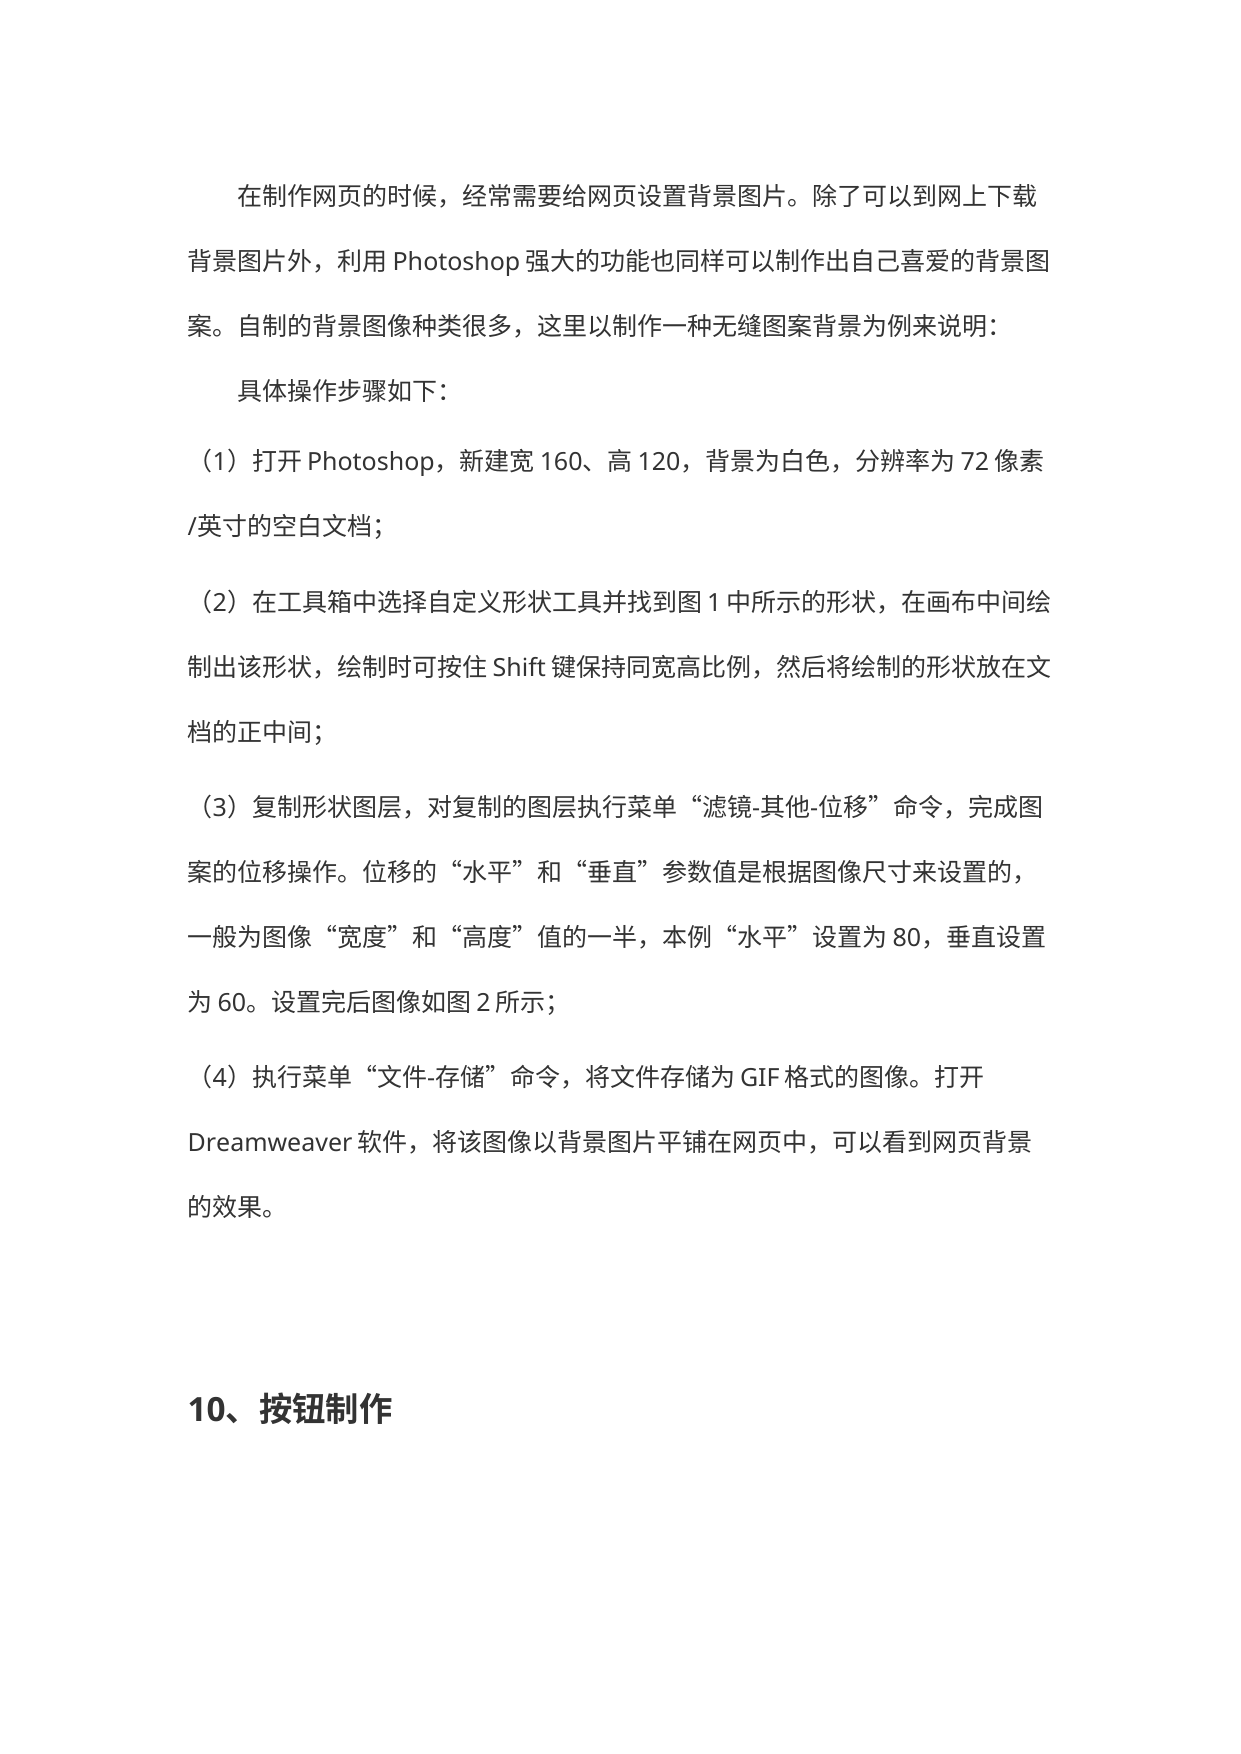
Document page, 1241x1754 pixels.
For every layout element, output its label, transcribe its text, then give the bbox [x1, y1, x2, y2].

text （4）执行菜单“文件-存储”命令，将文件存储为GIF格式的图像。打开Dreamweaver软件，将该图像以背景图片平铺在网页中，可以看到网页背景的效果。 [187, 1043, 1053, 1238]
text 在制作网页的时候，经常需要给网页设置背景图片。除了可以到网上下载背景图片外，利用Photoshop强大的功能也同样可以制作出自己喜爱的背景图案。自制的背景图像种类很多，这里以制作一种无缝图案背景为例来说明： 具体操作步骤如下： [187, 162, 1053, 422]
text （1）打开Photoshop，新建宽160、高120，背景为白色，分辨率为72像素/英寸的空白文档； [187, 427, 1053, 557]
text （2）在工具箱中选择自定义形状工具并找到图1中所示的形状，在画布中间绘制出该形状，绘制时可按住Shift键保持同宽高比例，然后将绘制的形状放在文档的正中间； [187, 568, 1053, 763]
subtitle 10、按钮制作 [187, 1374, 1053, 1439]
text （3）复制形状图层，对复制的图层执行菜单“滤镜-其他-位移”命令，完成图案的位移操作。位移的“水平”和“垂直”参数值是根据图像尺寸来设置的，一般为图像“宽度”和“高度”值的一半，本例“水平”设置为80，垂直设置为60。设置完后图像如图2所示； [187, 773, 1053, 1033]
